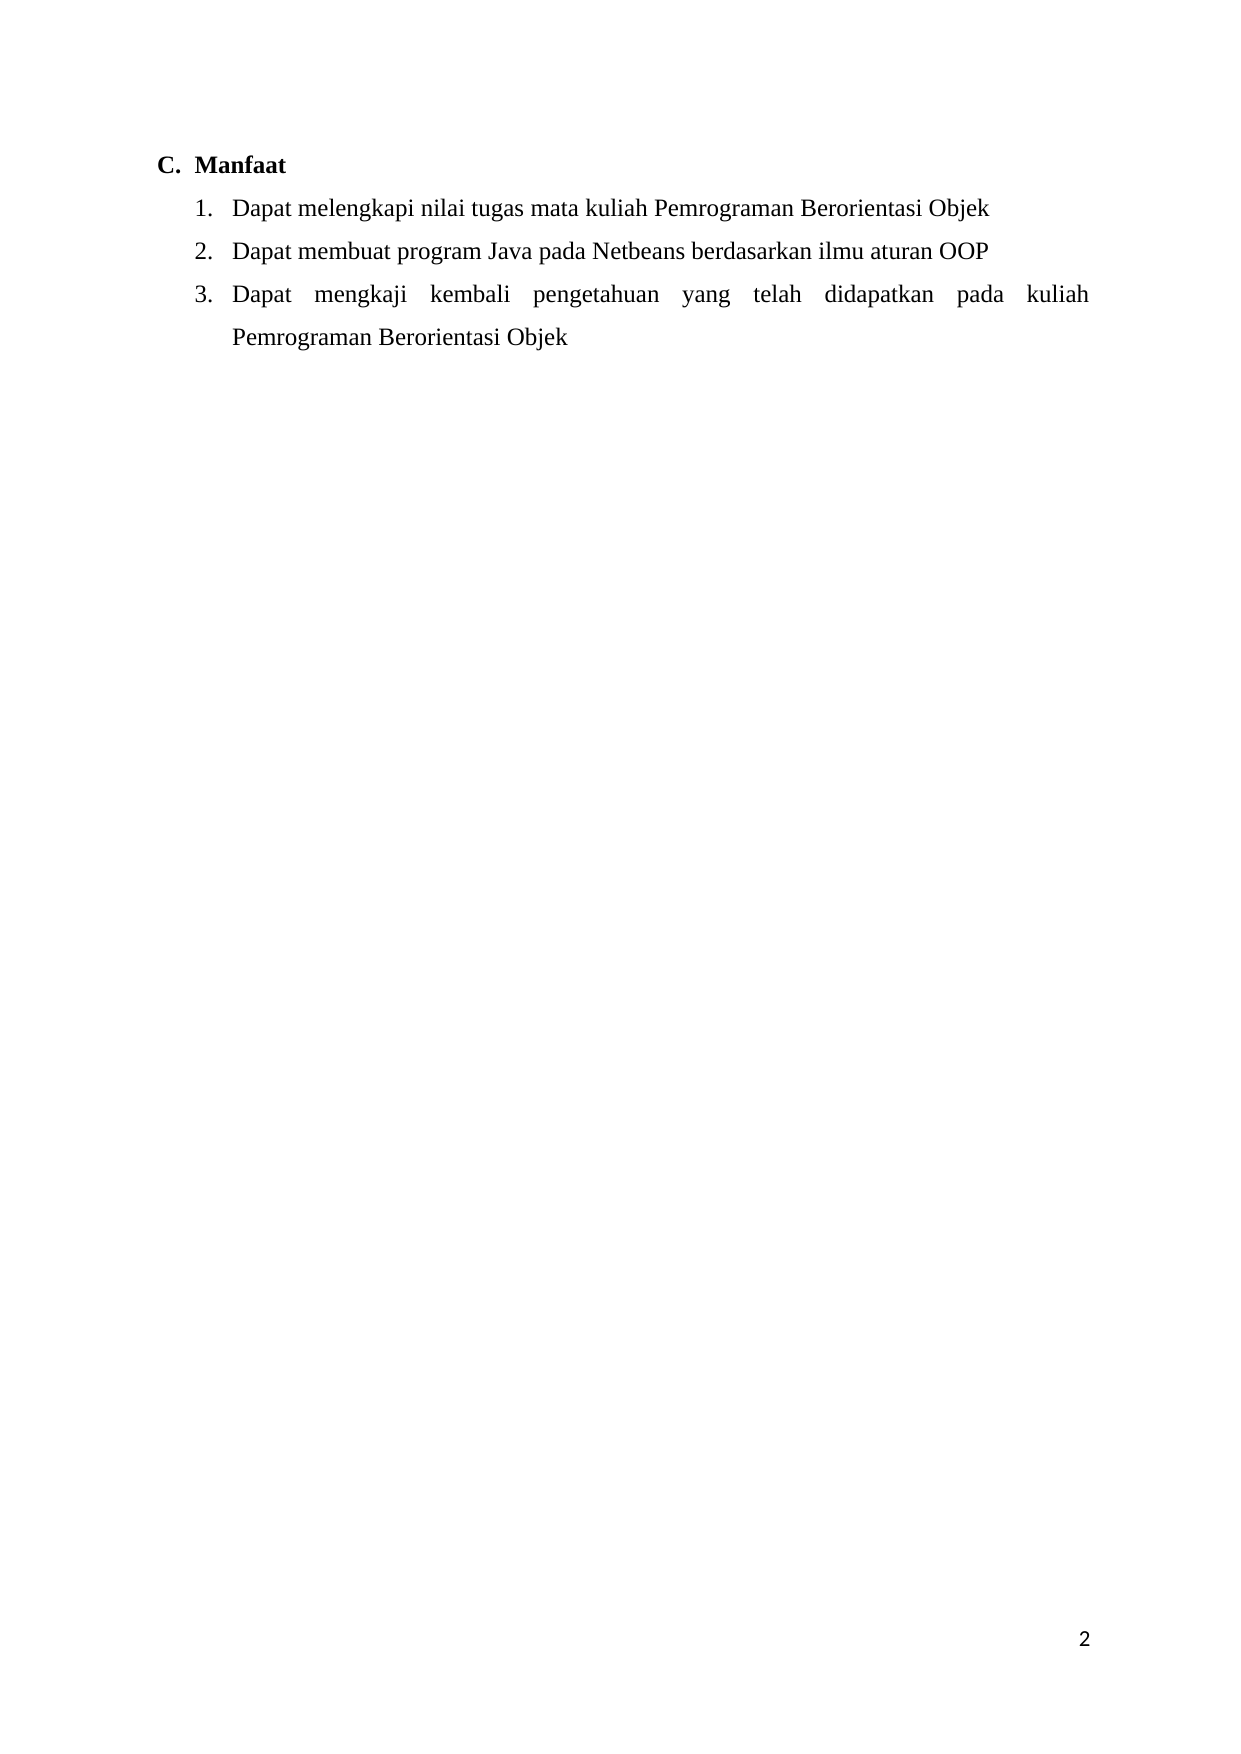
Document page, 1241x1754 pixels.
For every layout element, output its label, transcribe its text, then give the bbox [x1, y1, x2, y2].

list Dapat melengkapi nilai tugas mata kuliah Pemrograman Berorientasi Objek [194, 193, 1090, 222]
list Manfaat [157, 150, 1090, 179]
list Dapat membuat program Java pada Netbeans berdasarkan ilmu aturan OOP [194, 236, 1090, 265]
list Dapat mengkaji kembali pengetahuan yang telah didapatkan pada kuliah Pemrograman Berorientasi Objek [194, 279, 1090, 351]
